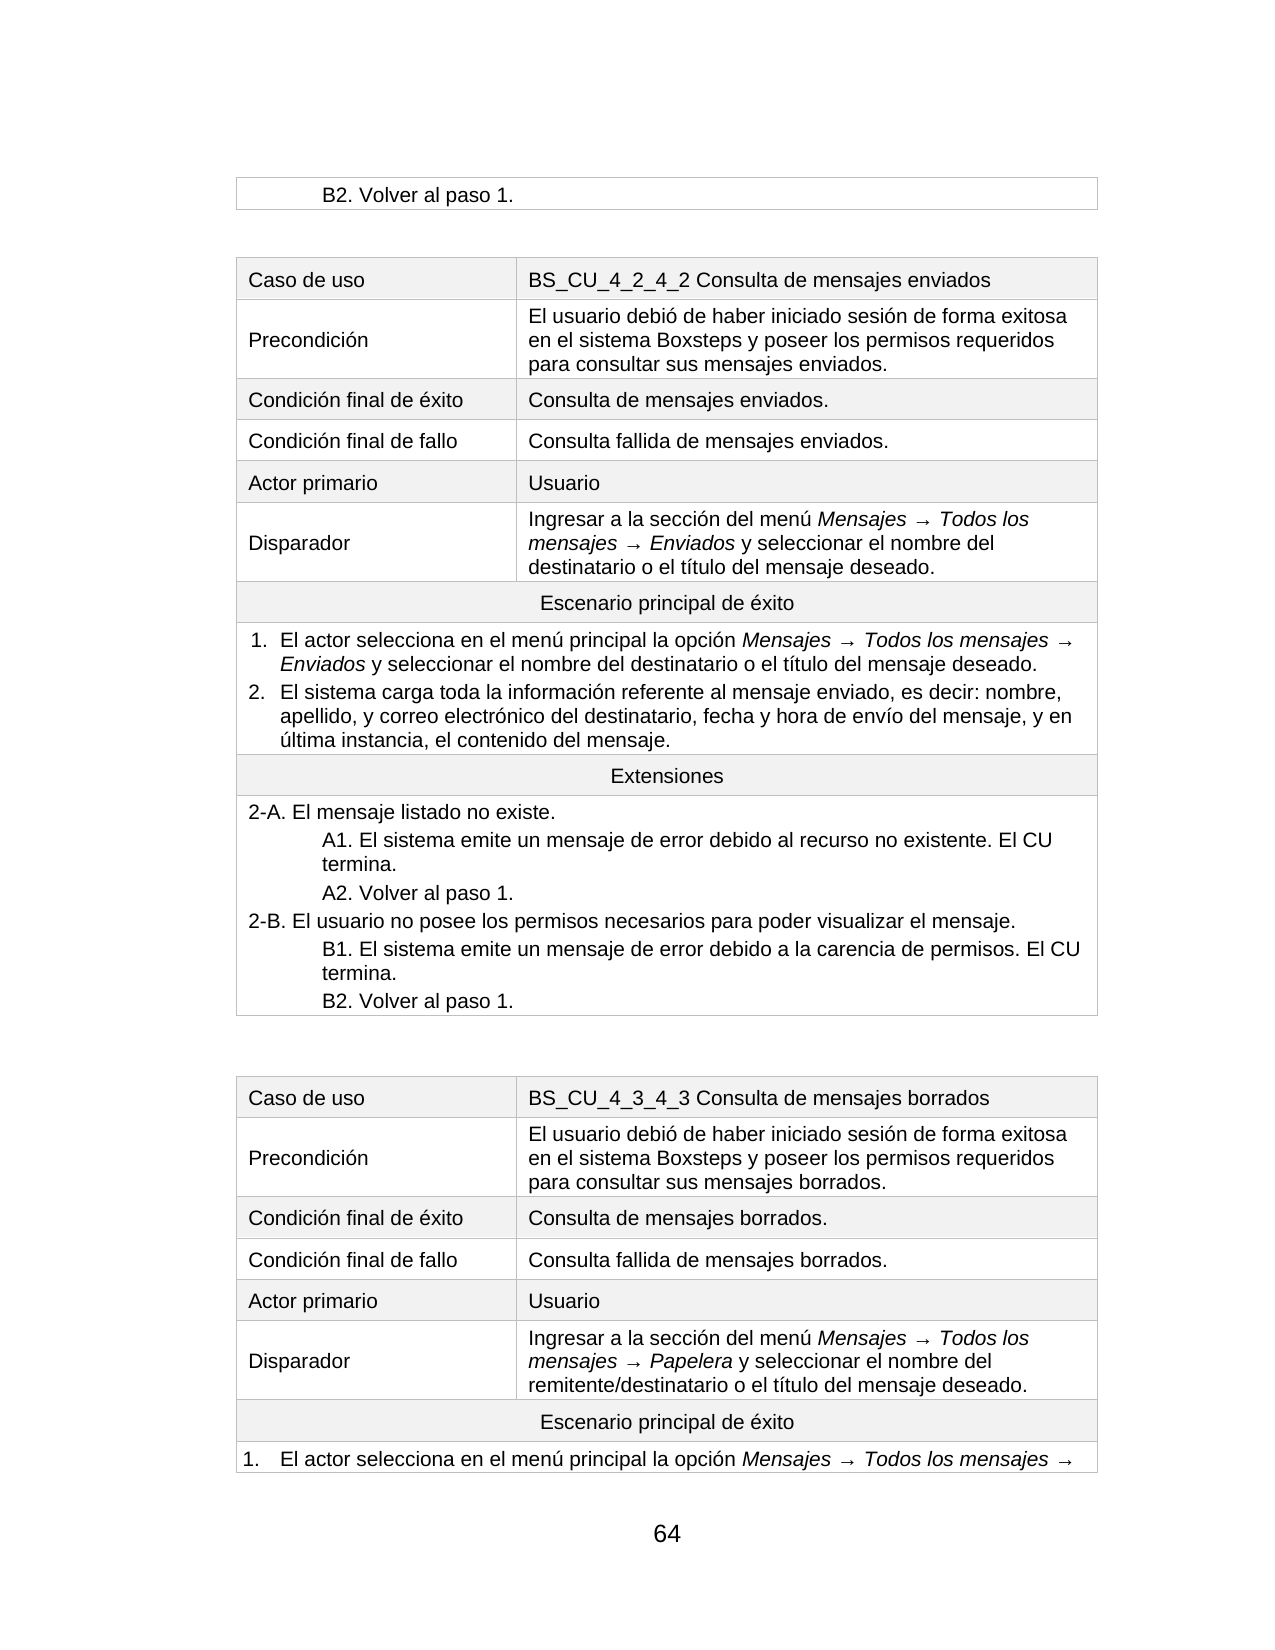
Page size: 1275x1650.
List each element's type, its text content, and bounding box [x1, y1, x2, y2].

table_cell Ingresar a la sección del menú Mensajes → Todos los mensajes → Papelera y seleccionar el nombre del remitente/destinatario o el título del mensaje deseado. [517, 1321, 1097, 1399]
table_cell Ingresar a la sección del menú Mensajes → Todos los mensajes → Enviados y seleccionar el nombre del destinatario o el título del mensaje deseado. [517, 503, 1097, 581]
table_cell Precondición [237, 300, 516, 378]
table_cell Precondición [237, 1118, 516, 1196]
table_header Caso de uso [237, 258, 516, 298]
table_cell Consulta fallida de mensajes enviados. [517, 420, 1097, 460]
table_cell Disparador [237, 503, 516, 581]
table_cell Escenario principal de éxito [237, 1400, 1097, 1441]
table_header BS_CU_4_2_4_2 Consulta de mensajes enviados [517, 258, 1097, 298]
table_cell Condición final de fallo [237, 1239, 516, 1279]
table_cell Usuario [517, 461, 1097, 502]
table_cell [237, 1442, 1097, 1472]
table_cell Disparador [237, 1321, 516, 1399]
table_cell Condición final de éxito [237, 1197, 516, 1237]
table_header Caso de uso [237, 1077, 516, 1117]
table_cell Actor primario [237, 461, 516, 502]
table_cell Condición final de éxito [237, 379, 516, 419]
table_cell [237, 178, 1097, 208]
table_cell Actor primario [237, 1280, 516, 1320]
table_cell Escenario principal de éxito [237, 582, 1097, 622]
table_cell Extensiones [237, 755, 1097, 795]
table_cell Consulta fallida de mensajes borrados. [517, 1239, 1097, 1279]
table_cell Consulta de mensajes enviados. [517, 379, 1097, 419]
table_cell El usuario debió de haber iniciado sesión de forma exitosa en el sistema Boxsteps y poseer los permisos requeridos para consultar sus mensajes borrados. [517, 1118, 1097, 1196]
table_cell El actor selecciona en el menú principal la opción Mensajes → Todos los mensajes → Enviados y seleccionar el nombre del destinatario o el título del mensaje deseado. El sistema carga toda la información referente al mensaje enviado, es decir: nombre, apellido, y correo electrónico del destinatario, fecha y hora de envío del mensaje, y en última instancia, el contenido del mensaje. [237, 623, 1097, 753]
table_cell Consulta de mensajes borrados. [517, 1197, 1097, 1237]
table_header BS_CU_4_3_4_3 Consulta de mensajes borrados [517, 1077, 1097, 1117]
table_cell El usuario debió de haber iniciado sesión de forma exitosa en el sistema Boxsteps y poseer los permisos requeridos para consultar sus mensajes enviados. [517, 300, 1097, 378]
table_cell Usuario [517, 1280, 1097, 1320]
table_cell Condición final de fallo [237, 420, 516, 460]
